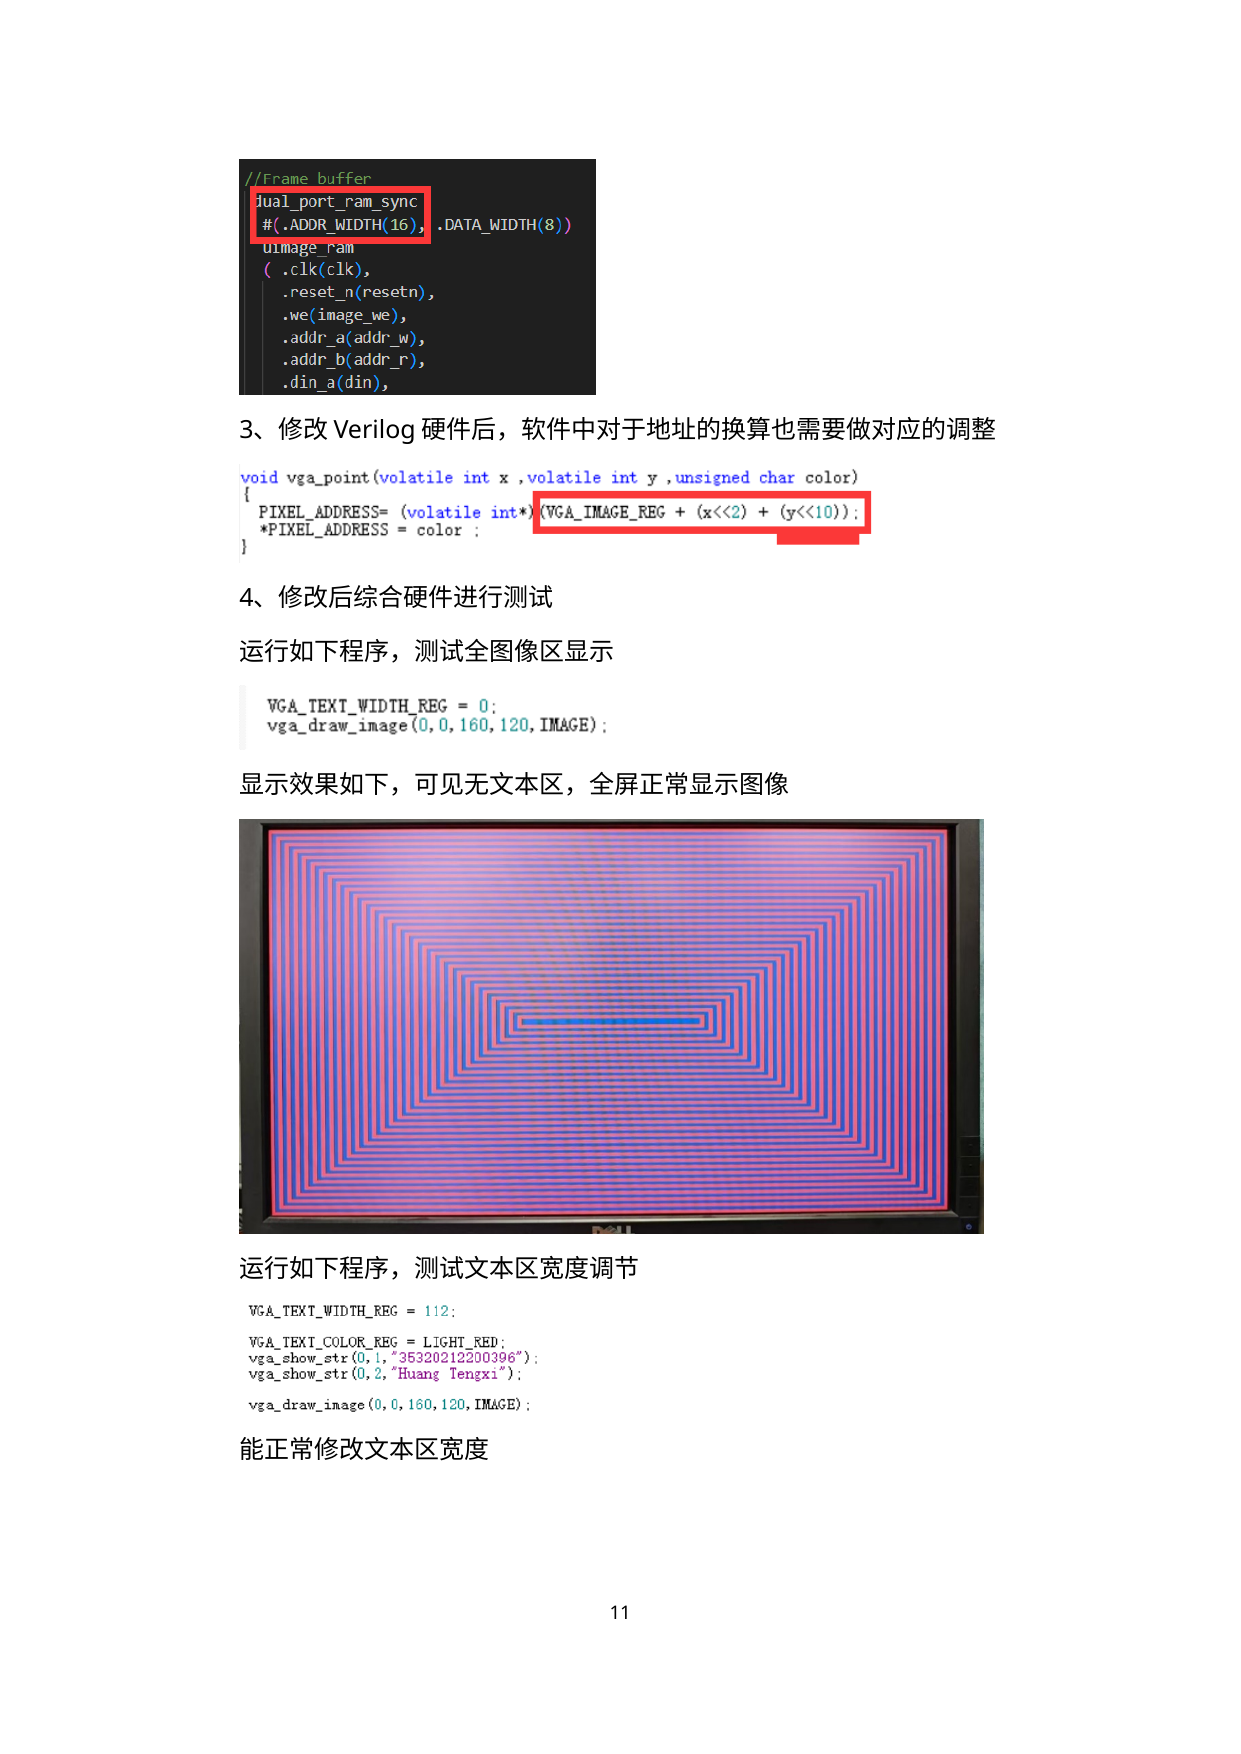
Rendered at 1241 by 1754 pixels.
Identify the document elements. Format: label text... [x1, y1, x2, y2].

picture [239, 1302, 554, 1415]
picture [239, 685, 654, 750]
picture [239, 464, 872, 563]
text 运行如下程序，测试全图像区显示 [187, 631, 1053, 668]
text 能正常修改文本区宽度 [187, 1429, 1053, 1466]
text 4、修改后综合硬件进行测试 [187, 577, 1053, 613]
picture [239, 819, 984, 1234]
text 显示效果如下，可见无文本区，全屏正常显示图像 [187, 765, 1053, 801]
picture [239, 159, 596, 395]
text 运行如下程序，测试文本区宽度调节 [187, 1248, 1053, 1285]
text 3、修改Verilog硬件后，软件中对于地址的换算也需要做对应的调整 [187, 410, 1053, 446]
